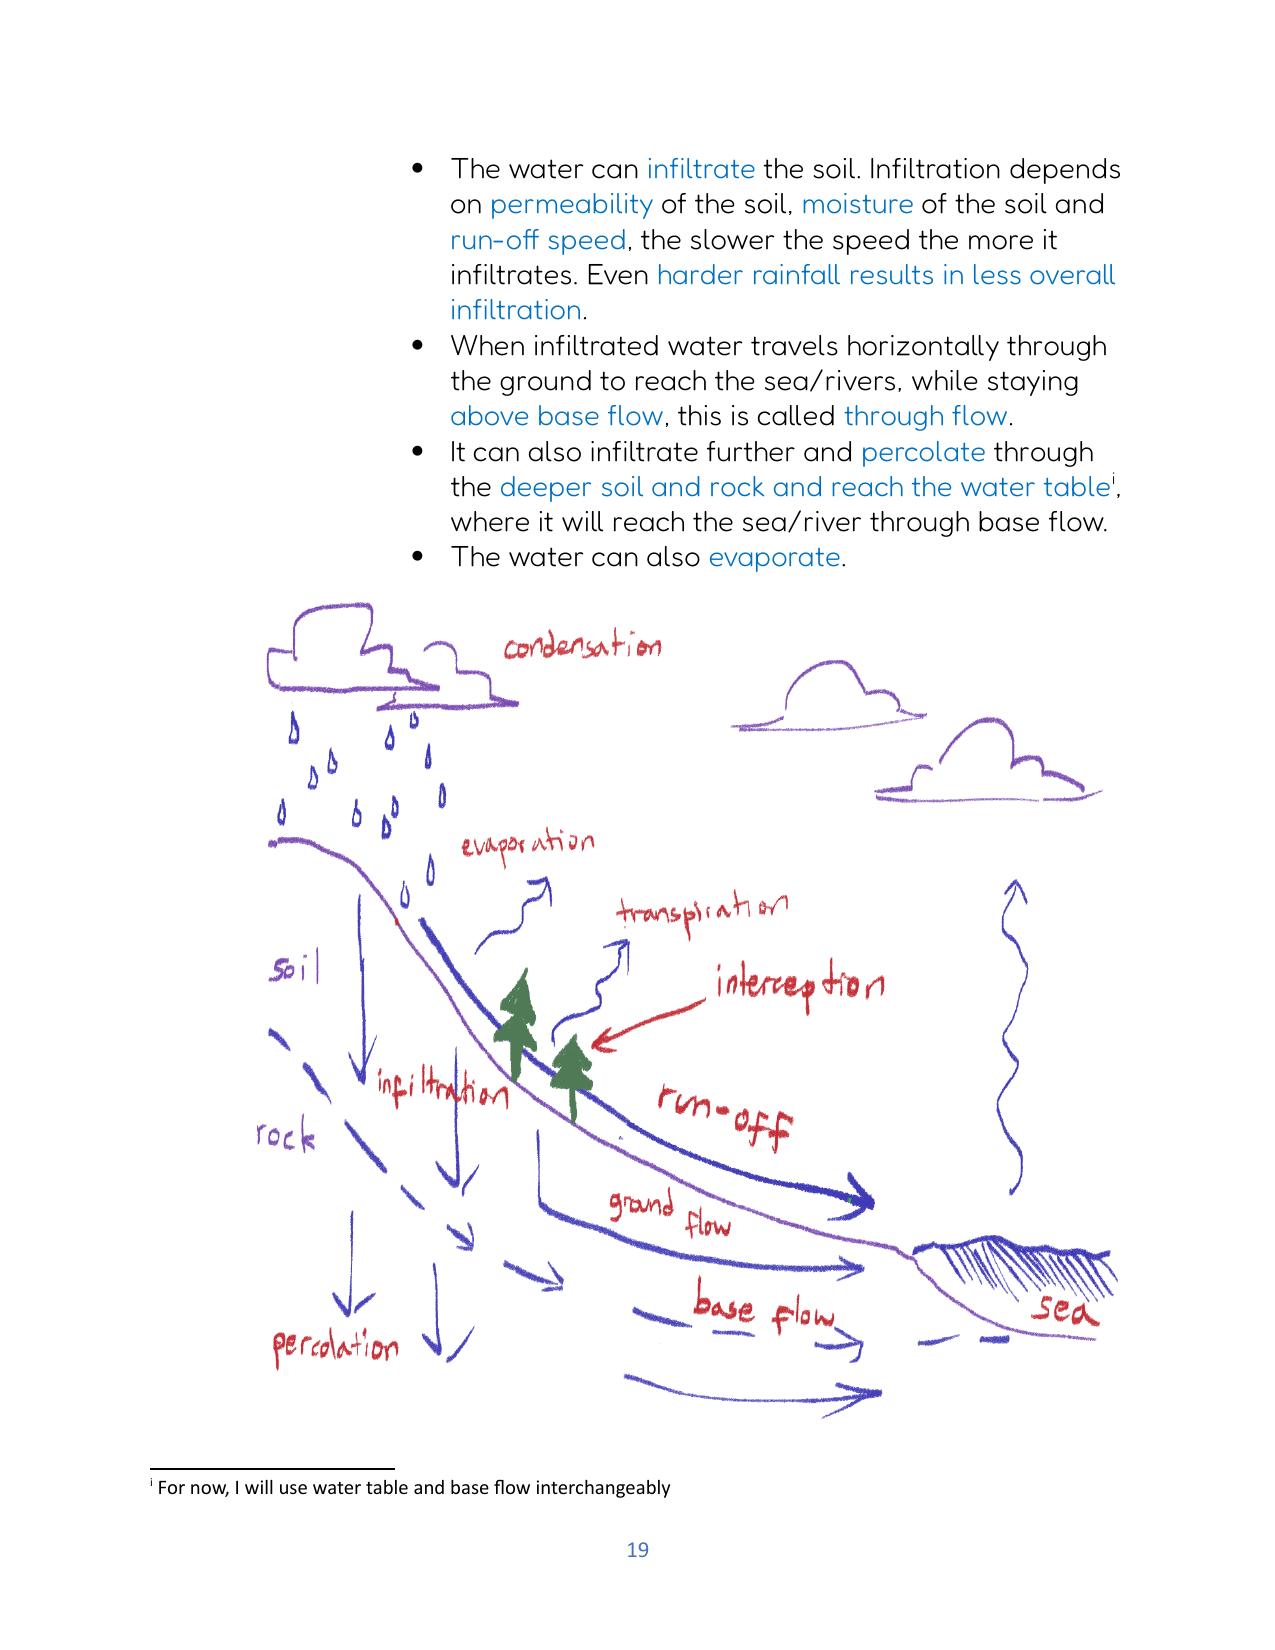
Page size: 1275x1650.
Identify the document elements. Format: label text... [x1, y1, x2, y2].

list The water can also evaporate. [412, 538, 1125, 574]
list It can also infiltrate further and percolate through the deeper soil and rock and reach the water table, where it will reach the sea/river through base flow. [412, 432, 1125, 538]
picture [257, 602, 1118, 1419]
list When infiltrated water travels horizontally through the ground to reach the sea/rivers, while staying above base flow, this is called through flow. [412, 327, 1125, 432]
list The water can infiltrate the soil. Infiltration depends on permeability of the soil, moisture of the soil and run-off speed, the slower the speed the more it infiltrates. Even harder rainfall results in less overall infiltration. [412, 150, 1125, 327]
